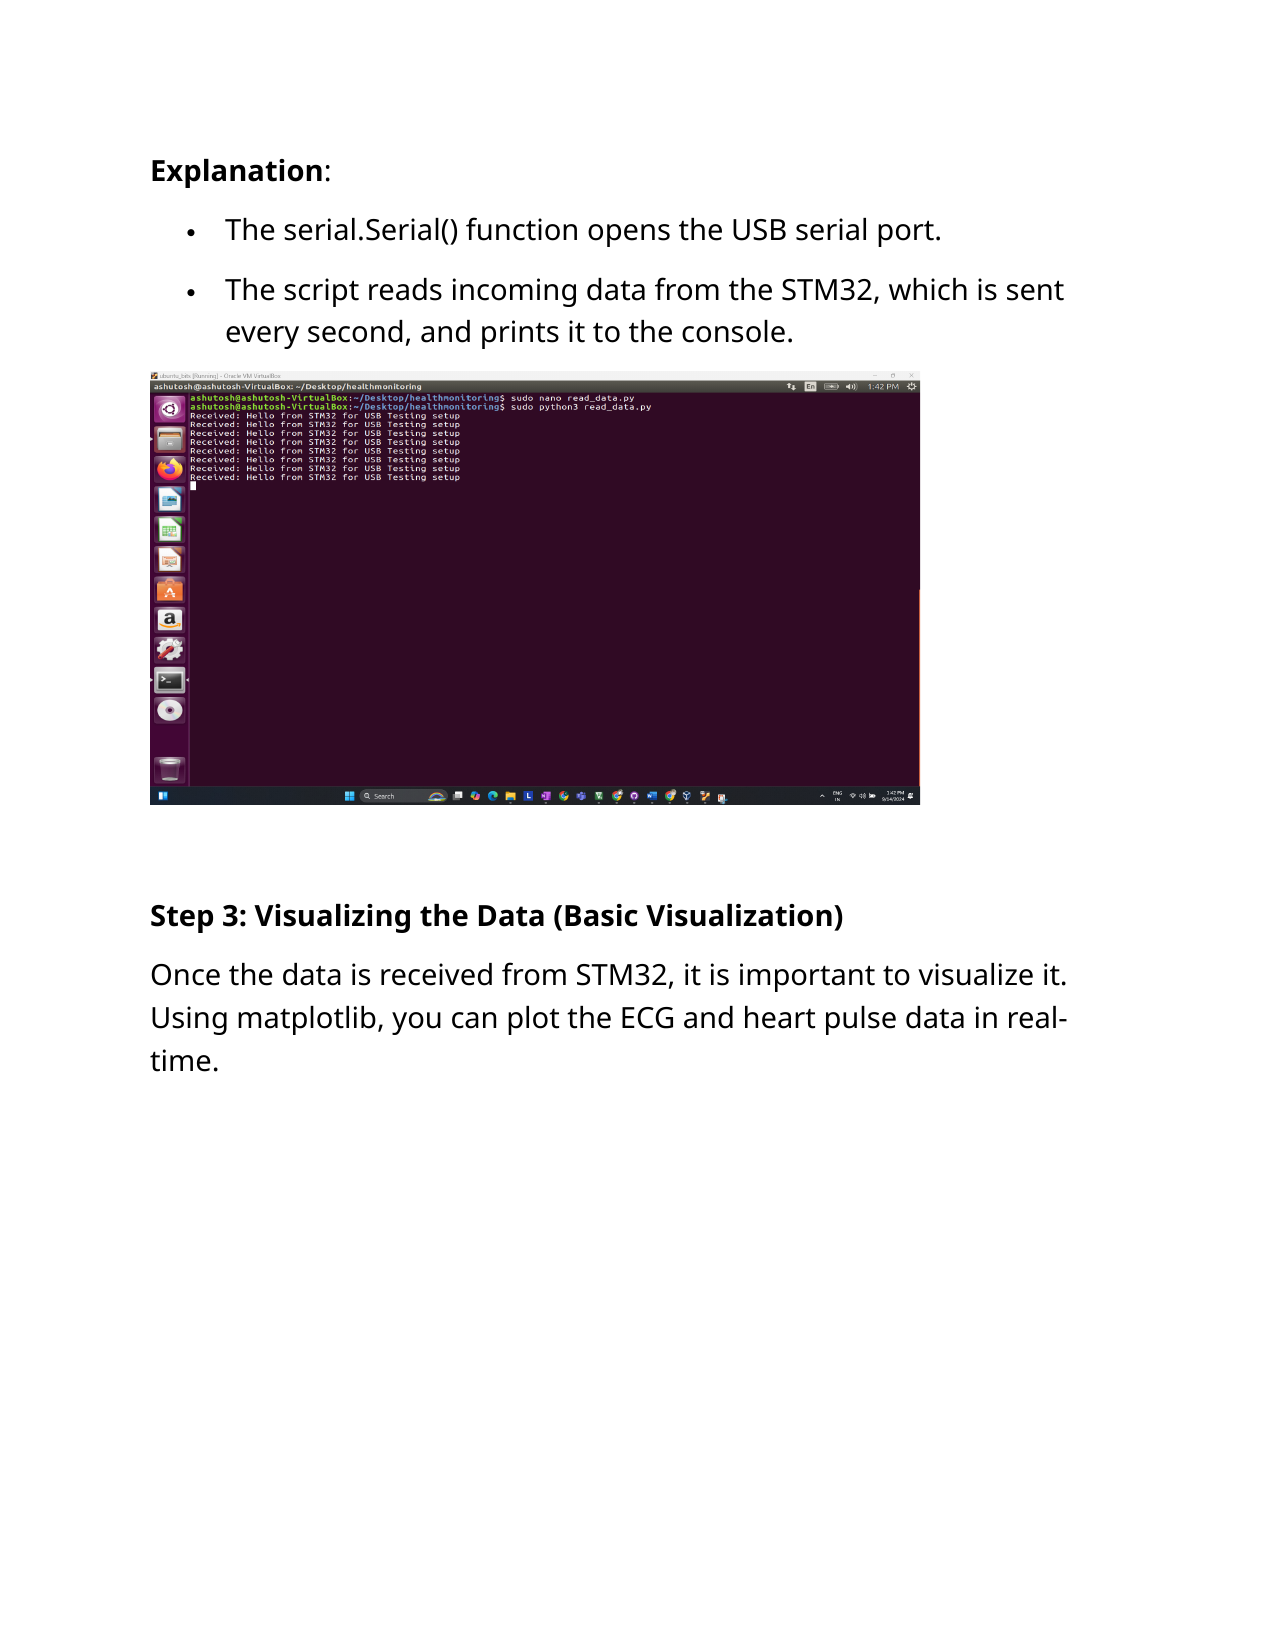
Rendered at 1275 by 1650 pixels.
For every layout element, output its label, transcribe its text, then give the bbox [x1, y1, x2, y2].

list The serial.Serial() function opens the USB serial port. [187, 209, 1125, 249]
text Once the data is received from STM32, it is important to visualize it. Using matplotlib, you can plot the ECG and heart pulse data in real-time. [150, 955, 1125, 1080]
picture [150, 371, 921, 805]
text Explanation: [150, 150, 1125, 190]
text Step 3: Visualizing the Data (Basic Visualization) [150, 895, 1125, 935]
list The script reads incoming data from the STM32, which is sent every second, and prints it to the console. [187, 269, 1125, 351]
